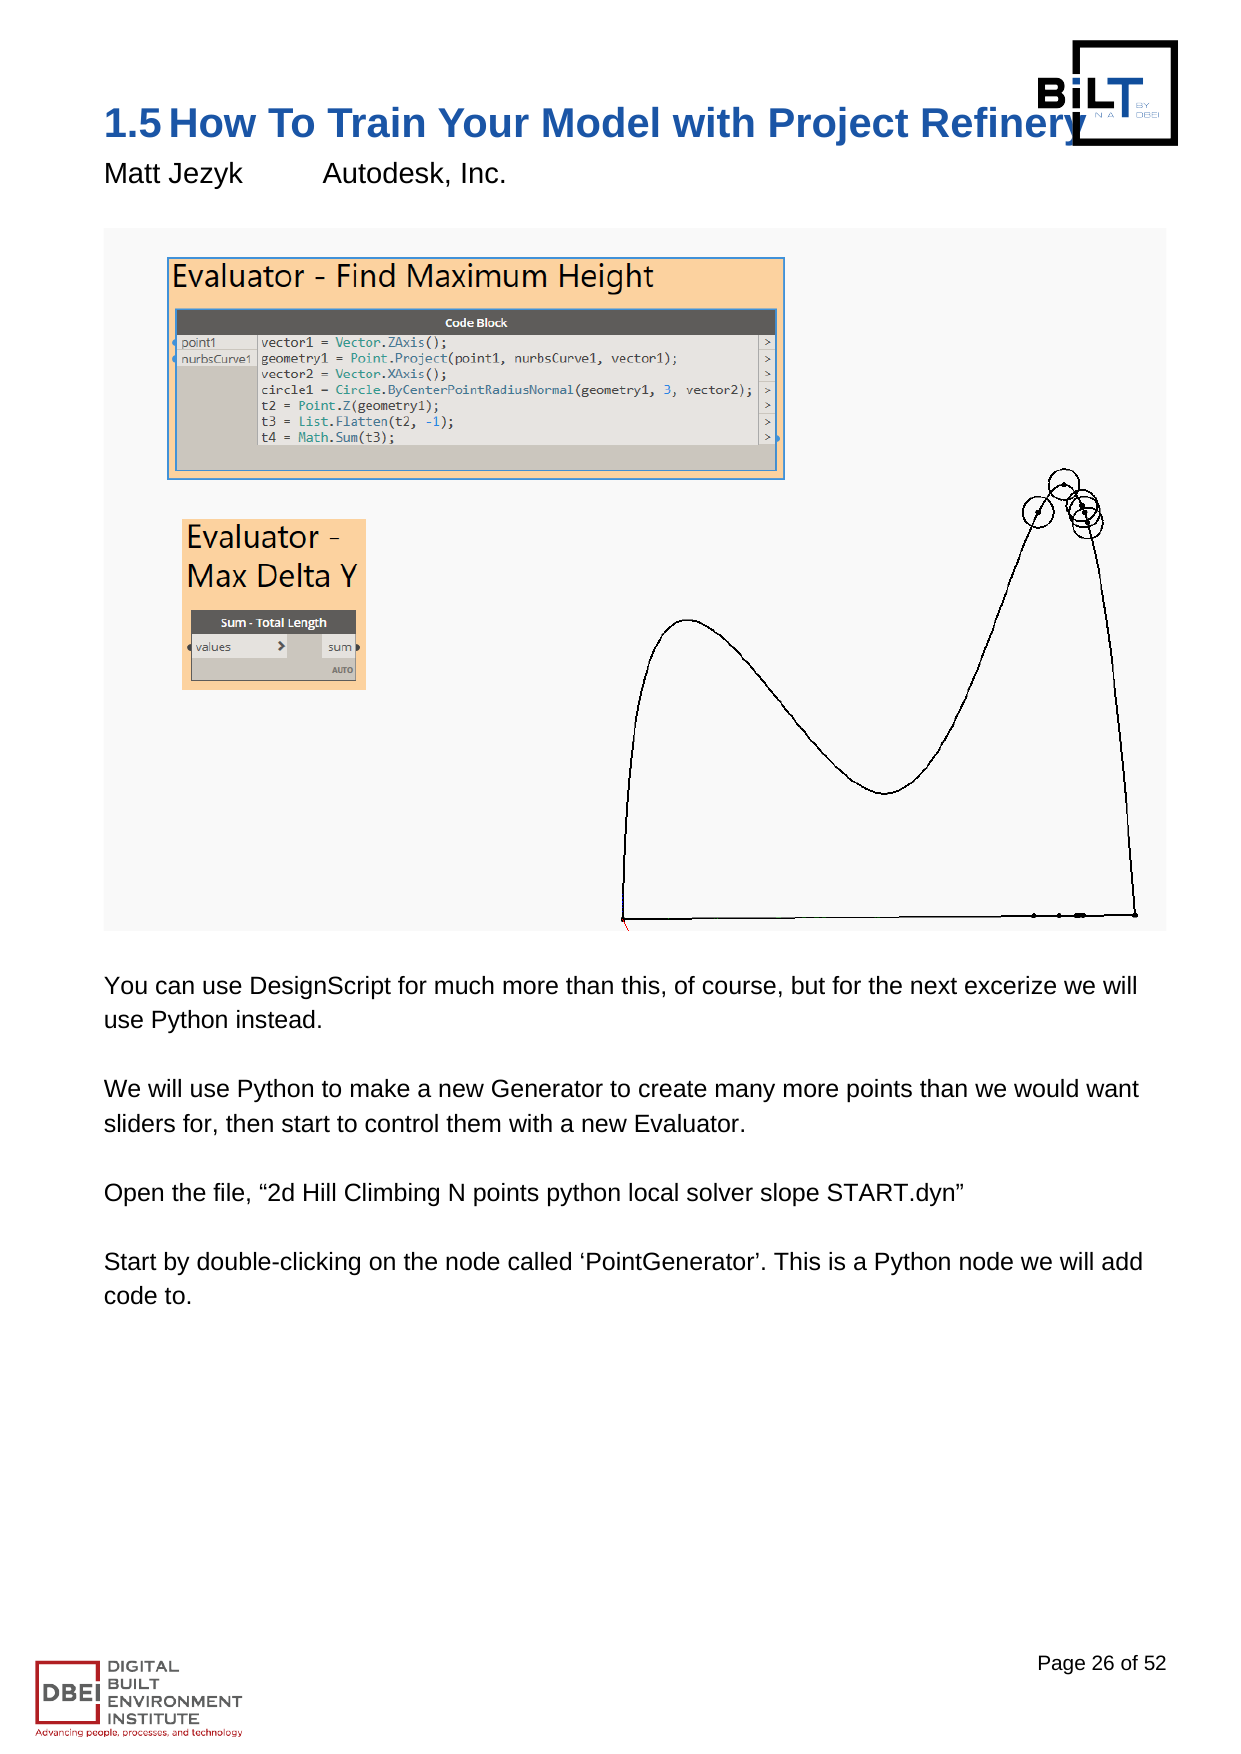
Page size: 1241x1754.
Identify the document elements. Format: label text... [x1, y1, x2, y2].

text Start by double-clicking on the node called ‘PointGenerator’. This is a Python node we will add code to. [103, 1247, 1167, 1310]
picture [1031, 31, 1182, 154]
text Open the file, “2d Hill Climbing N points python local solver slope START.dyn” [103, 1178, 1167, 1206]
picture [27, 1652, 243, 1740]
text You can use DesignScript for much more than this, of course, but for the next excerize we will use Python instead. [103, 971, 1167, 1034]
text We will use Python to make a new Generator to create many more points than we would want sliders for, then start to control them with a new Evaluator. [103, 1074, 1167, 1137]
picture [103, 228, 1167, 931]
